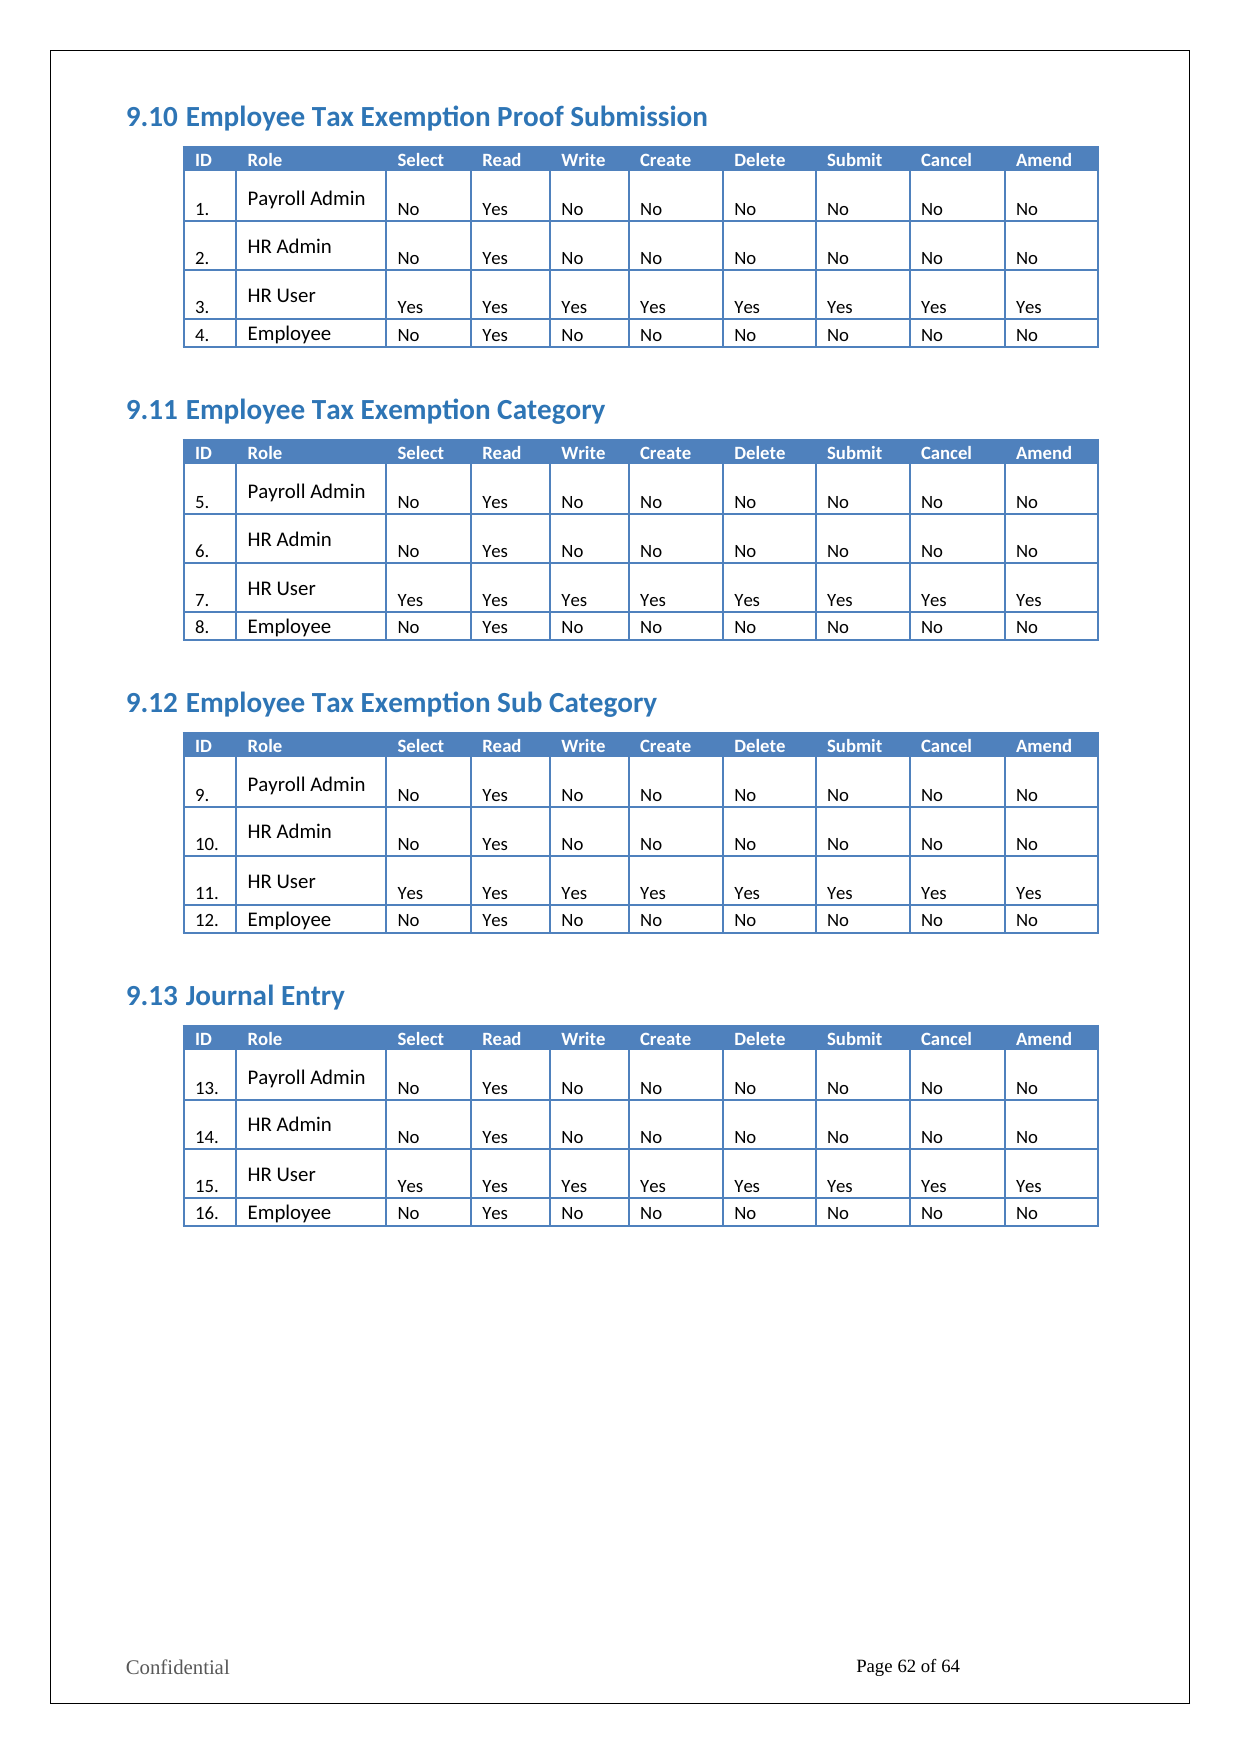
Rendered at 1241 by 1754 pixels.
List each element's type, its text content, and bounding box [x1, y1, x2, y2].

table_header Select [387, 441, 470, 464]
table_header Amend [1006, 441, 1097, 464]
table_cell No [817, 1199, 909, 1224]
table_header Read [472, 148, 549, 171]
table_cell No [387, 320, 470, 346]
table_cell Yes [472, 469, 549, 513]
table_cell [185, 515, 235, 562]
table_cell HR Admin [237, 515, 385, 562]
table_header Submit [817, 1027, 909, 1050]
table_header Amend [1006, 734, 1097, 757]
table_cell No [387, 469, 470, 513]
table_cell No [1006, 222, 1097, 269]
table_header Write [551, 148, 628, 171]
table_cell Yes [551, 857, 628, 904]
table_cell No [630, 762, 722, 806]
table_header Role [237, 148, 385, 171]
table_cell No [387, 1101, 470, 1148]
table_cell No [911, 515, 1004, 562]
table_cell No [817, 320, 909, 346]
table_cell No [551, 1055, 628, 1099]
table_cell No [1006, 762, 1097, 806]
table_cell Yes [472, 222, 549, 269]
table_cell No [551, 1199, 628, 1224]
table_cell No [630, 613, 722, 639]
table_cell Yes [817, 271, 909, 318]
table_header Role [237, 1027, 385, 1050]
table_cell Yes [472, 857, 549, 904]
table_cell No [911, 1101, 1004, 1148]
table_cell [185, 762, 235, 806]
table_header Role [237, 734, 385, 757]
table_cell No [387, 1055, 470, 1099]
table_header Create [630, 1027, 722, 1050]
table_cell No [387, 222, 470, 269]
table_cell Yes [387, 271, 470, 318]
table_cell No [387, 808, 470, 855]
table_cell [185, 176, 235, 220]
table_cell No [724, 515, 815, 562]
table_cell No [630, 808, 722, 855]
table_cell [185, 1101, 235, 1148]
table_cell No [1006, 515, 1097, 562]
table_cell Yes [472, 762, 549, 806]
table_cell Yes [630, 1150, 722, 1197]
table_header Select [387, 734, 470, 757]
table_cell No [551, 1101, 628, 1148]
table_cell No [630, 515, 722, 562]
table_cell Yes [387, 857, 470, 904]
table_cell Yes [630, 857, 722, 904]
table_cell Yes [911, 271, 1004, 318]
table_header Delete [724, 734, 815, 757]
table_header Read [472, 1027, 549, 1050]
table_cell Yes [817, 857, 909, 904]
table_cell No [911, 320, 1004, 346]
table_cell HR User [237, 1150, 385, 1197]
table_cell HR Admin [237, 1101, 385, 1148]
table_cell No [724, 469, 815, 513]
table_header Role [237, 441, 385, 464]
table_cell [185, 222, 235, 269]
table_cell Yes [1006, 1150, 1097, 1197]
table_header Cancel [911, 1027, 1004, 1050]
table_cell No [724, 222, 815, 269]
table_header Create [630, 148, 722, 171]
table_cell Yes [472, 271, 549, 318]
table_cell No [387, 613, 470, 639]
table_header Write [551, 441, 628, 464]
table_header Cancel [911, 148, 1004, 171]
table_cell No [724, 320, 815, 346]
table_header Select [387, 148, 470, 171]
table_cell No [1006, 176, 1097, 220]
table_cell Yes [472, 320, 549, 346]
table_header Amend [1006, 1027, 1097, 1050]
table_cell Yes [724, 271, 815, 318]
table_cell No [817, 469, 909, 513]
table_cell Payroll Admin [237, 176, 385, 220]
table_cell Yes [630, 271, 722, 318]
table_cell No [630, 176, 722, 220]
table_cell No [1006, 1101, 1097, 1148]
table_cell No [1006, 808, 1097, 855]
table_cell No [551, 906, 628, 932]
table_cell No [387, 515, 470, 562]
table_header Read [472, 734, 549, 757]
table_cell Yes [472, 1199, 549, 1224]
table_cell No [724, 808, 815, 855]
table_cell No [817, 1101, 909, 1148]
table_cell No [387, 1199, 470, 1224]
table_cell No [551, 808, 628, 855]
table_cell No [911, 469, 1004, 513]
table_cell Yes [387, 564, 470, 611]
table_header ID [185, 441, 235, 464]
table_cell Yes [551, 1150, 628, 1197]
subtitle Employee Tax Exemption Sub Category [126, 684, 1156, 719]
table_header Submit [817, 441, 909, 464]
table_cell No [1006, 320, 1097, 346]
table_cell No [630, 1199, 722, 1224]
table_header Amend [1006, 148, 1097, 171]
table_cell [185, 906, 235, 932]
table_cell No [911, 222, 1004, 269]
table_cell Yes [472, 1055, 549, 1099]
table_cell No [724, 176, 815, 220]
table_cell No [1006, 613, 1097, 639]
table_cell No [911, 906, 1004, 932]
table_cell No [630, 222, 722, 269]
table_cell No [817, 808, 909, 855]
table_cell No [387, 176, 470, 220]
table_cell Employee [237, 1199, 385, 1224]
table_cell No [724, 762, 815, 806]
table_cell No [724, 906, 815, 932]
table_header ID [185, 734, 235, 757]
table_cell Yes [472, 613, 549, 639]
table_cell Yes [387, 1150, 470, 1197]
table_cell HR Admin [237, 808, 385, 855]
subtitle Journal Entry [126, 977, 1156, 1012]
table_header Delete [724, 1027, 815, 1050]
table_cell Yes [472, 176, 549, 220]
table_cell No [911, 1199, 1004, 1224]
table_header Delete [724, 148, 815, 171]
table_header Write [551, 1027, 628, 1050]
subtitle Employee Tax Exemption Category [126, 391, 1156, 426]
table_cell Yes [472, 906, 549, 932]
table_cell Yes [551, 271, 628, 318]
table_cell No [387, 906, 470, 932]
table_cell No [817, 906, 909, 932]
table_cell No [817, 762, 909, 806]
table_cell No [724, 1055, 815, 1099]
table_header Cancel [911, 734, 1004, 757]
table_cell No [911, 762, 1004, 806]
table_cell [185, 320, 235, 346]
table_cell Yes [724, 564, 815, 611]
table_cell No [630, 469, 722, 513]
table_header Create [630, 734, 722, 757]
table_header Write [551, 734, 628, 757]
table_cell Yes [472, 1150, 549, 1197]
table_cell Yes [911, 1150, 1004, 1197]
table_cell No [551, 176, 628, 220]
table_cell HR User [237, 857, 385, 904]
table_cell No [724, 1101, 815, 1148]
table_cell Yes [472, 1101, 549, 1148]
table_cell No [724, 1199, 815, 1224]
table_cell Yes [1006, 271, 1097, 318]
table_cell [185, 564, 235, 611]
table_cell Yes [817, 564, 909, 611]
table_cell HR User [237, 271, 385, 318]
table_cell Yes [911, 857, 1004, 904]
table_cell No [817, 1055, 909, 1099]
table_cell Employee [237, 613, 385, 639]
table_cell Employee [237, 320, 385, 346]
table_cell [185, 808, 235, 855]
table_header Read [472, 441, 549, 464]
table_cell Payroll Admin [237, 469, 385, 513]
table_cell No [911, 613, 1004, 639]
table_cell Yes [911, 564, 1004, 611]
table_cell Yes [472, 515, 549, 562]
table_cell [185, 1199, 235, 1224]
table_cell [185, 469, 235, 513]
table_cell No [911, 1055, 1004, 1099]
table_cell No [387, 762, 470, 806]
table_cell No [911, 176, 1004, 220]
table_header Cancel [911, 441, 1004, 464]
table_cell No [551, 320, 628, 346]
table_cell [185, 857, 235, 904]
table_cell [185, 1055, 235, 1099]
table_cell No [630, 1101, 722, 1148]
table_header Submit [817, 734, 909, 757]
table_header Create [630, 441, 722, 464]
table_header ID [185, 1027, 235, 1050]
table_cell No [817, 515, 909, 562]
table_cell No [551, 469, 628, 513]
table_cell Yes [724, 1150, 815, 1197]
table_header Submit [817, 148, 909, 171]
table_cell Yes [472, 808, 549, 855]
table_cell No [911, 808, 1004, 855]
table_cell [185, 613, 235, 639]
table_cell [185, 1150, 235, 1197]
table_cell HR Admin [237, 222, 385, 269]
table_cell No [551, 762, 628, 806]
table_cell No [551, 222, 628, 269]
table_cell No [1006, 906, 1097, 932]
table_cell Yes [817, 1150, 909, 1197]
table_cell No [630, 1055, 722, 1099]
table_cell No [817, 176, 909, 220]
table_cell Yes [630, 564, 722, 611]
table_cell Yes [724, 857, 815, 904]
table_cell Yes [551, 564, 628, 611]
table_cell No [630, 320, 722, 346]
table_cell No [724, 613, 815, 639]
table_cell Payroll Admin [237, 1055, 385, 1099]
table_cell Yes [1006, 857, 1097, 904]
table_header ID [185, 148, 235, 171]
table_header Select [387, 1027, 470, 1050]
table_cell Payroll Admin [237, 762, 385, 806]
table_cell No [551, 613, 628, 639]
table_cell No [1006, 469, 1097, 513]
table_cell No [630, 906, 722, 932]
table_cell No [1006, 1199, 1097, 1224]
table_cell [185, 271, 235, 318]
table_header Delete [724, 441, 815, 464]
table_cell Employee [237, 906, 385, 932]
subtitle Employee Tax Exemption Proof Submission [126, 98, 1156, 133]
table_cell Yes [1006, 564, 1097, 611]
table_cell Yes [472, 564, 549, 611]
table_cell No [817, 222, 909, 269]
table_cell No [1006, 1055, 1097, 1099]
table_cell No [551, 515, 628, 562]
table_cell No [817, 613, 909, 639]
table_cell HR User [237, 564, 385, 611]
